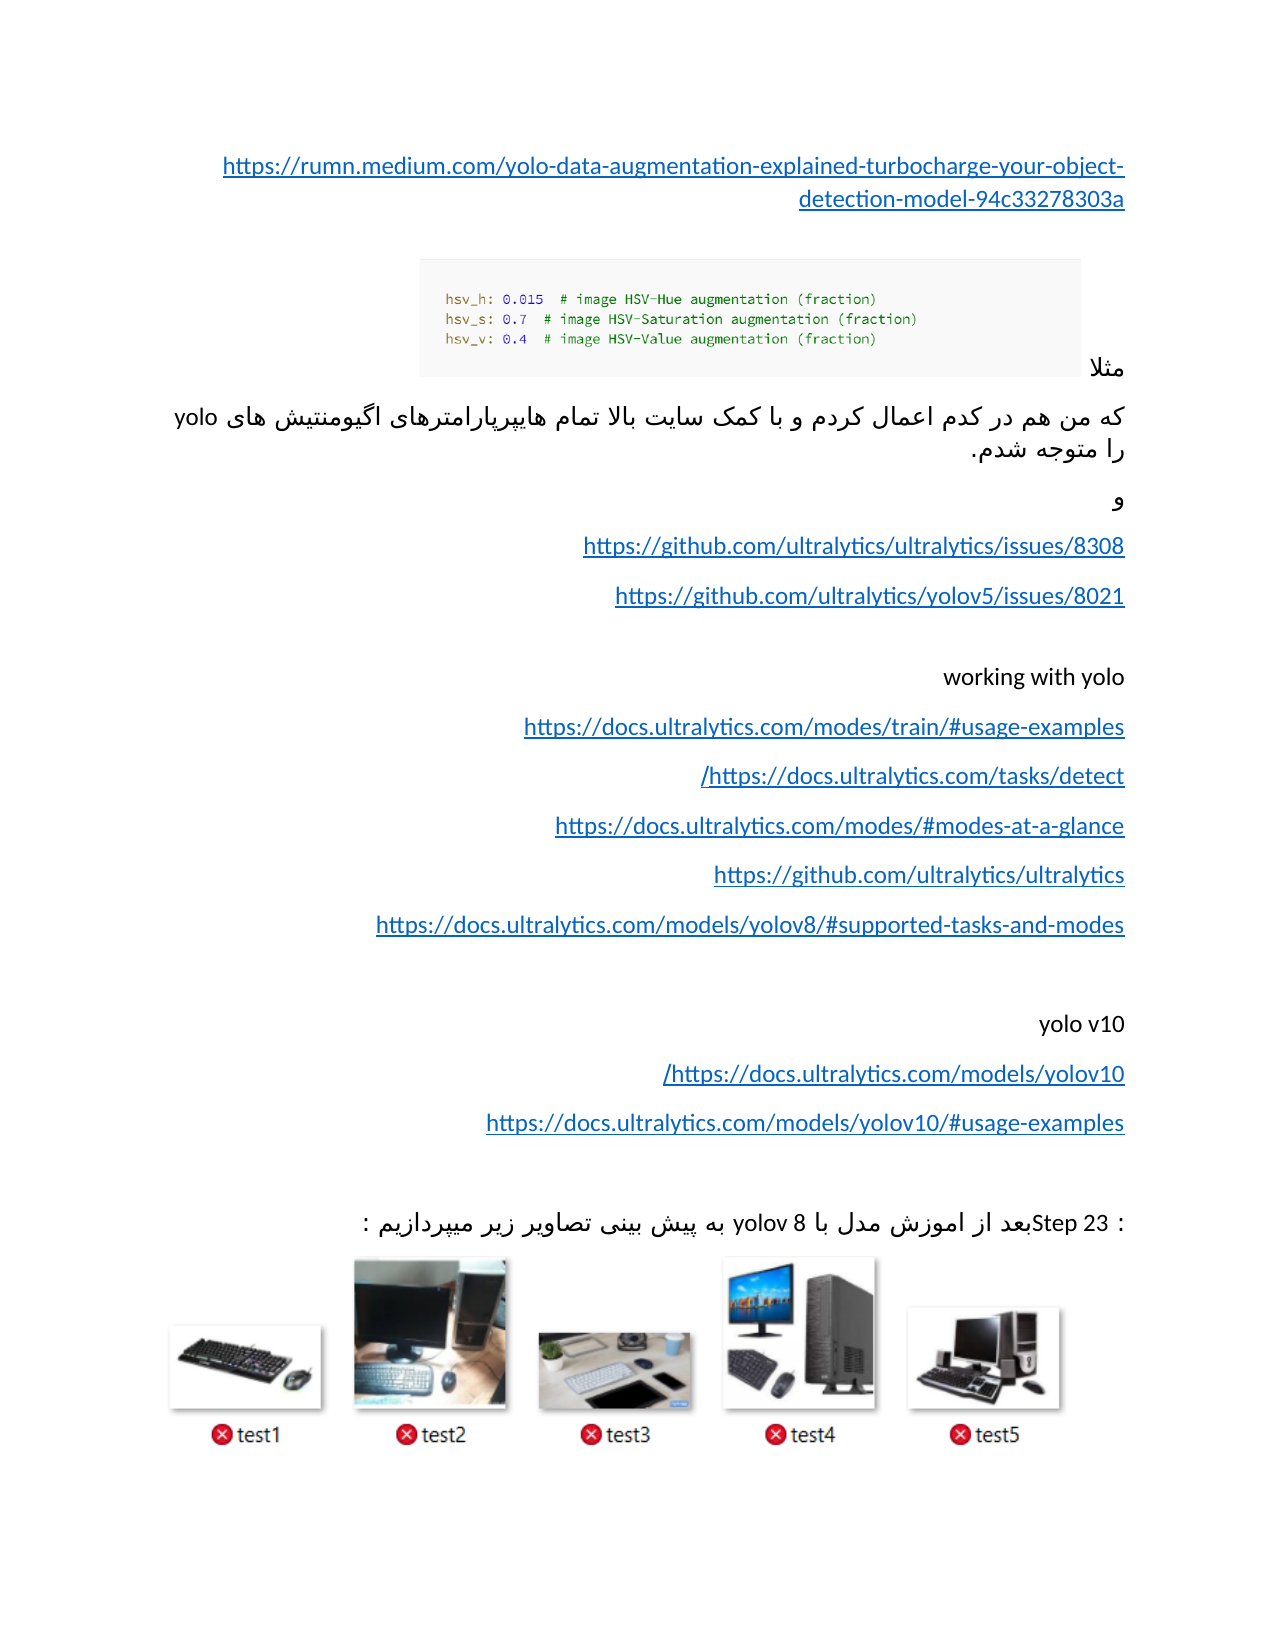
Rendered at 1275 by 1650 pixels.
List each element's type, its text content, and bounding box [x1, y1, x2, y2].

text https://github.com/ultralytics/ultralytics/issues/8308 [150, 531, 1125, 561]
text که من هم در کدم اعمال کردم و با کمک سایت بالا تمام هایپرپارامترهای اگیومنتیش های yolo را متوجه شدم. [150, 401, 1125, 463]
text https://github.com/ultralytics/ultralytics [150, 859, 1125, 890]
text https://docs.ultralytics.com/models/yolov8/#supported-tasks-and-modes [150, 909, 1125, 940]
text و [150, 482, 1125, 512]
text https://rumn.medium.com/yolo-data-augmentation-explained-turbocharge-your-object-detection-model-94c33278303a [150, 150, 1125, 213]
text https://docs.ultralytics.com/models/yolov10/#usage-examples [150, 1107, 1125, 1138]
picture [150, 1256, 1125, 1476]
text yolo v10 [150, 1008, 1125, 1039]
text https://docs.ultralytics.com/tasks/detect/ [150, 760, 1125, 791]
text https://github.com/ultralytics/yolov5/issues/8021 [150, 580, 1125, 611]
text https://docs.ultralytics.com/modes/#modes-at-a-glance [150, 810, 1125, 841]
text https://docs.ultralytics.com/modes/train/#usage-examples [150, 711, 1125, 741]
text https://docs.ultralytics.com/models/yolov10/ [150, 1058, 1125, 1088]
picture [419, 232, 1082, 377]
text : Step 23بعد از اموزش مدل با yolov 8 به پیش بینی تصاویر زیر میپردازیم : [150, 1207, 1125, 1237]
text working with yolo [150, 630, 1125, 692]
